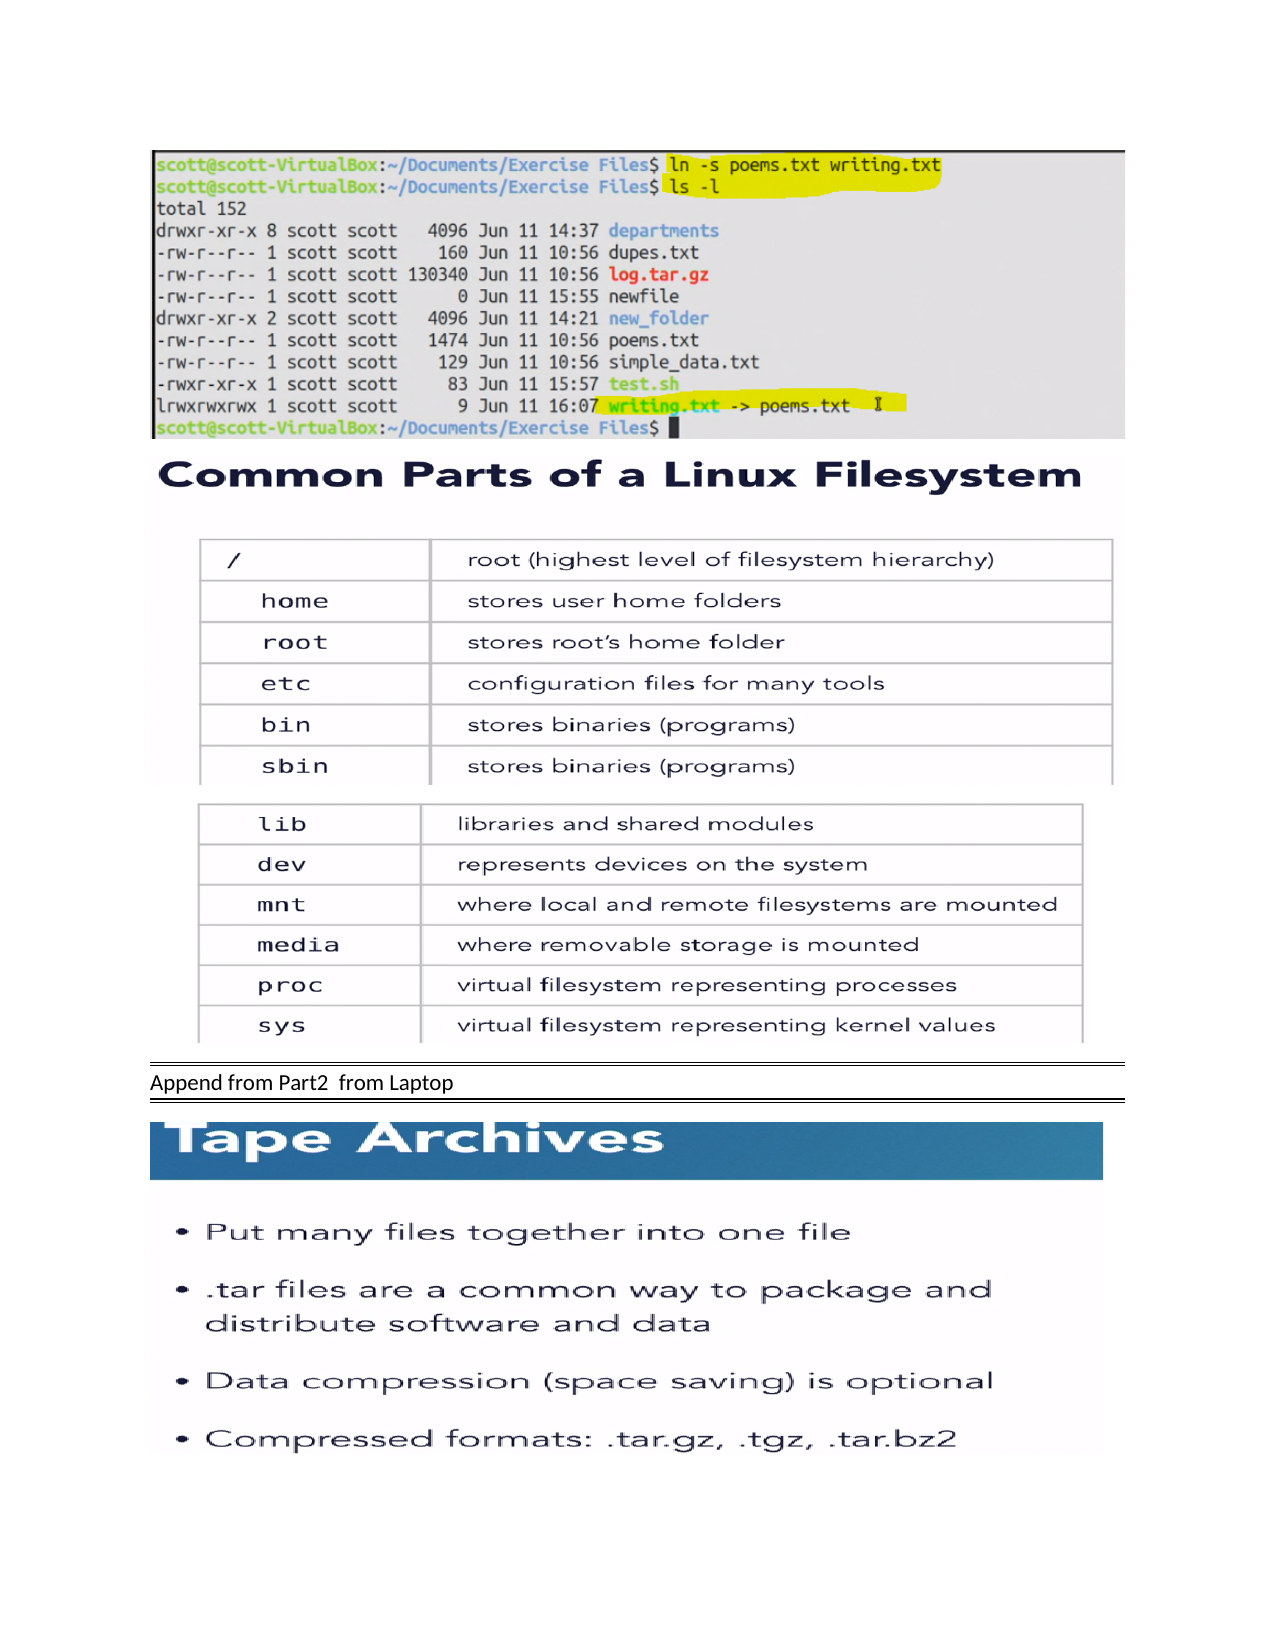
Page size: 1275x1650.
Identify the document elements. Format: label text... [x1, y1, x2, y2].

text Append from Part2 from Laptop [150, 1066, 1125, 1098]
picture [196, 803, 1089, 1043]
picture [150, 1122, 1104, 1454]
picture [150, 150, 1125, 439]
picture [150, 457, 1125, 785]
